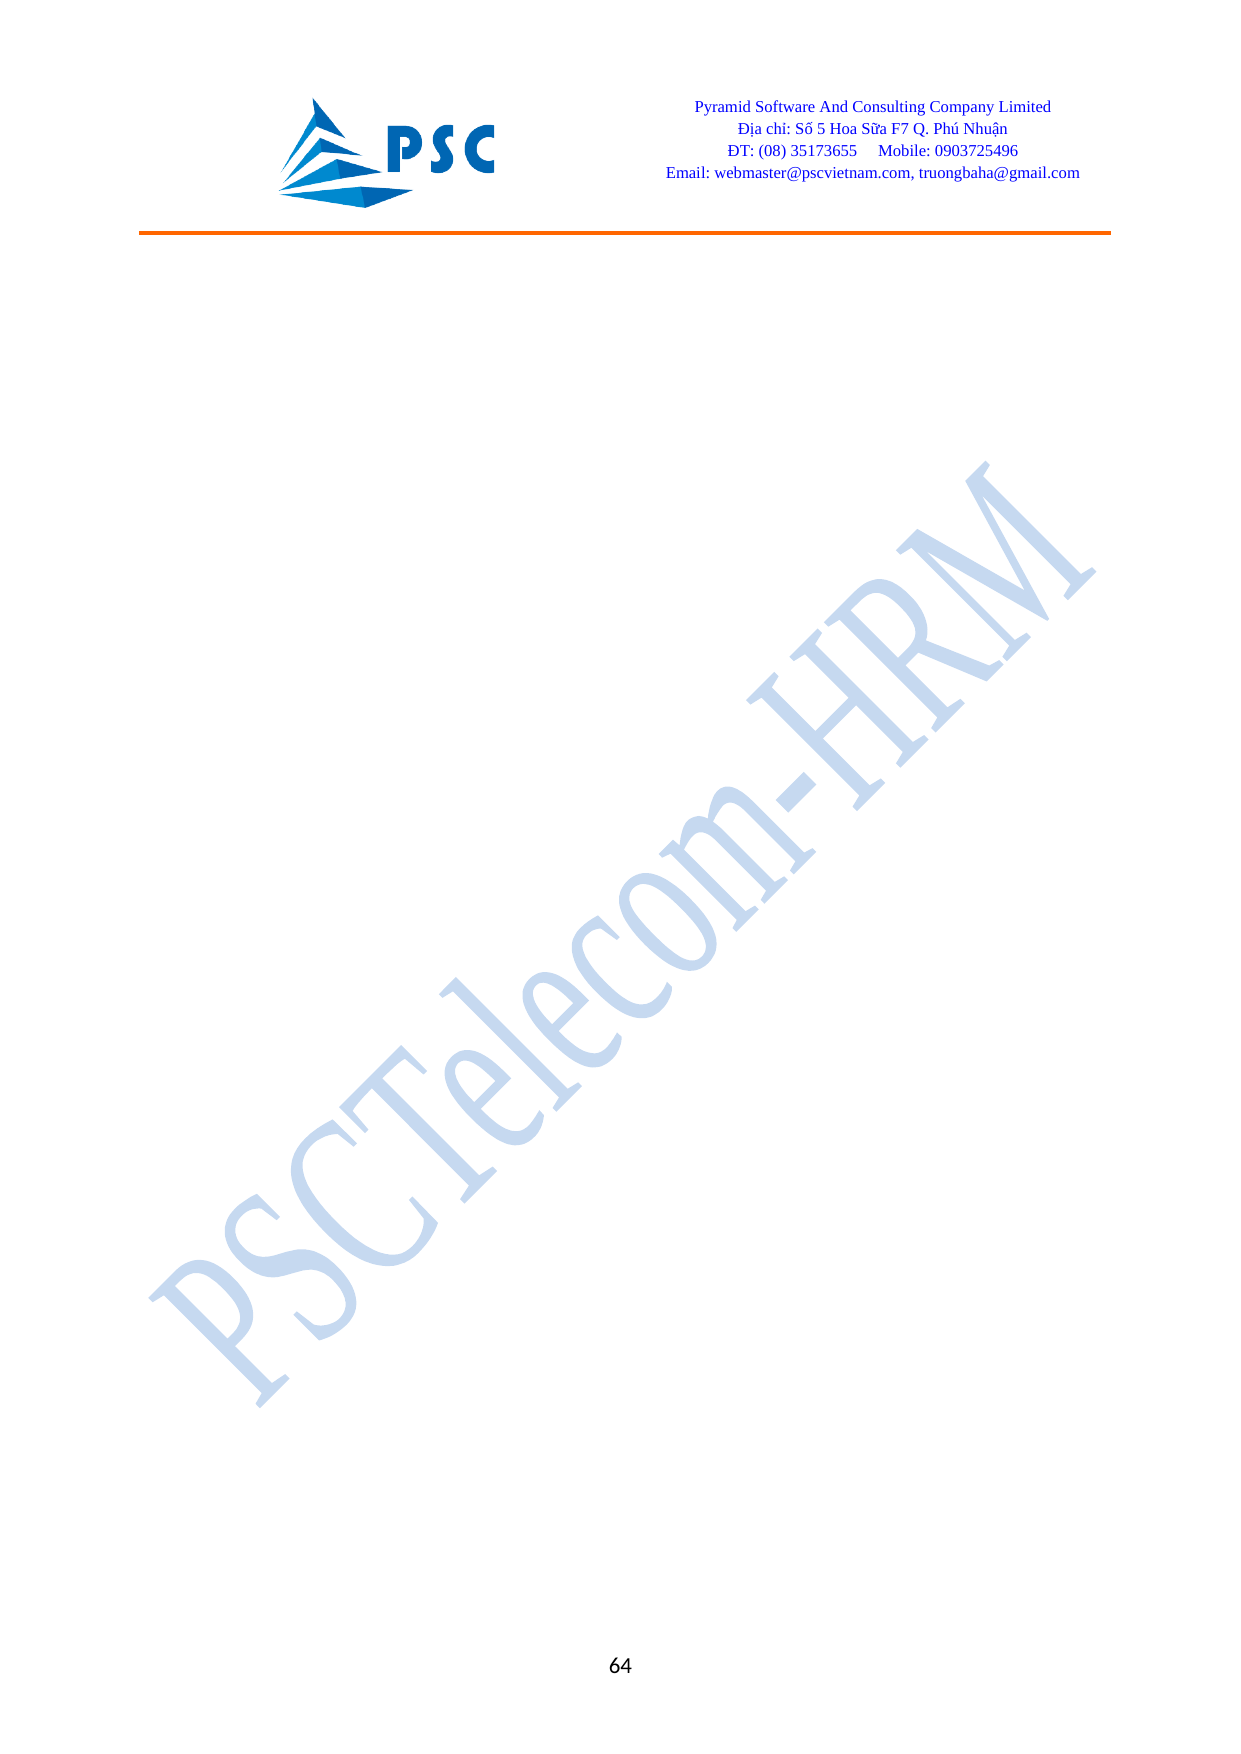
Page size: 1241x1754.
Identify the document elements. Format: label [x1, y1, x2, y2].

picture [275, 93, 498, 213]
